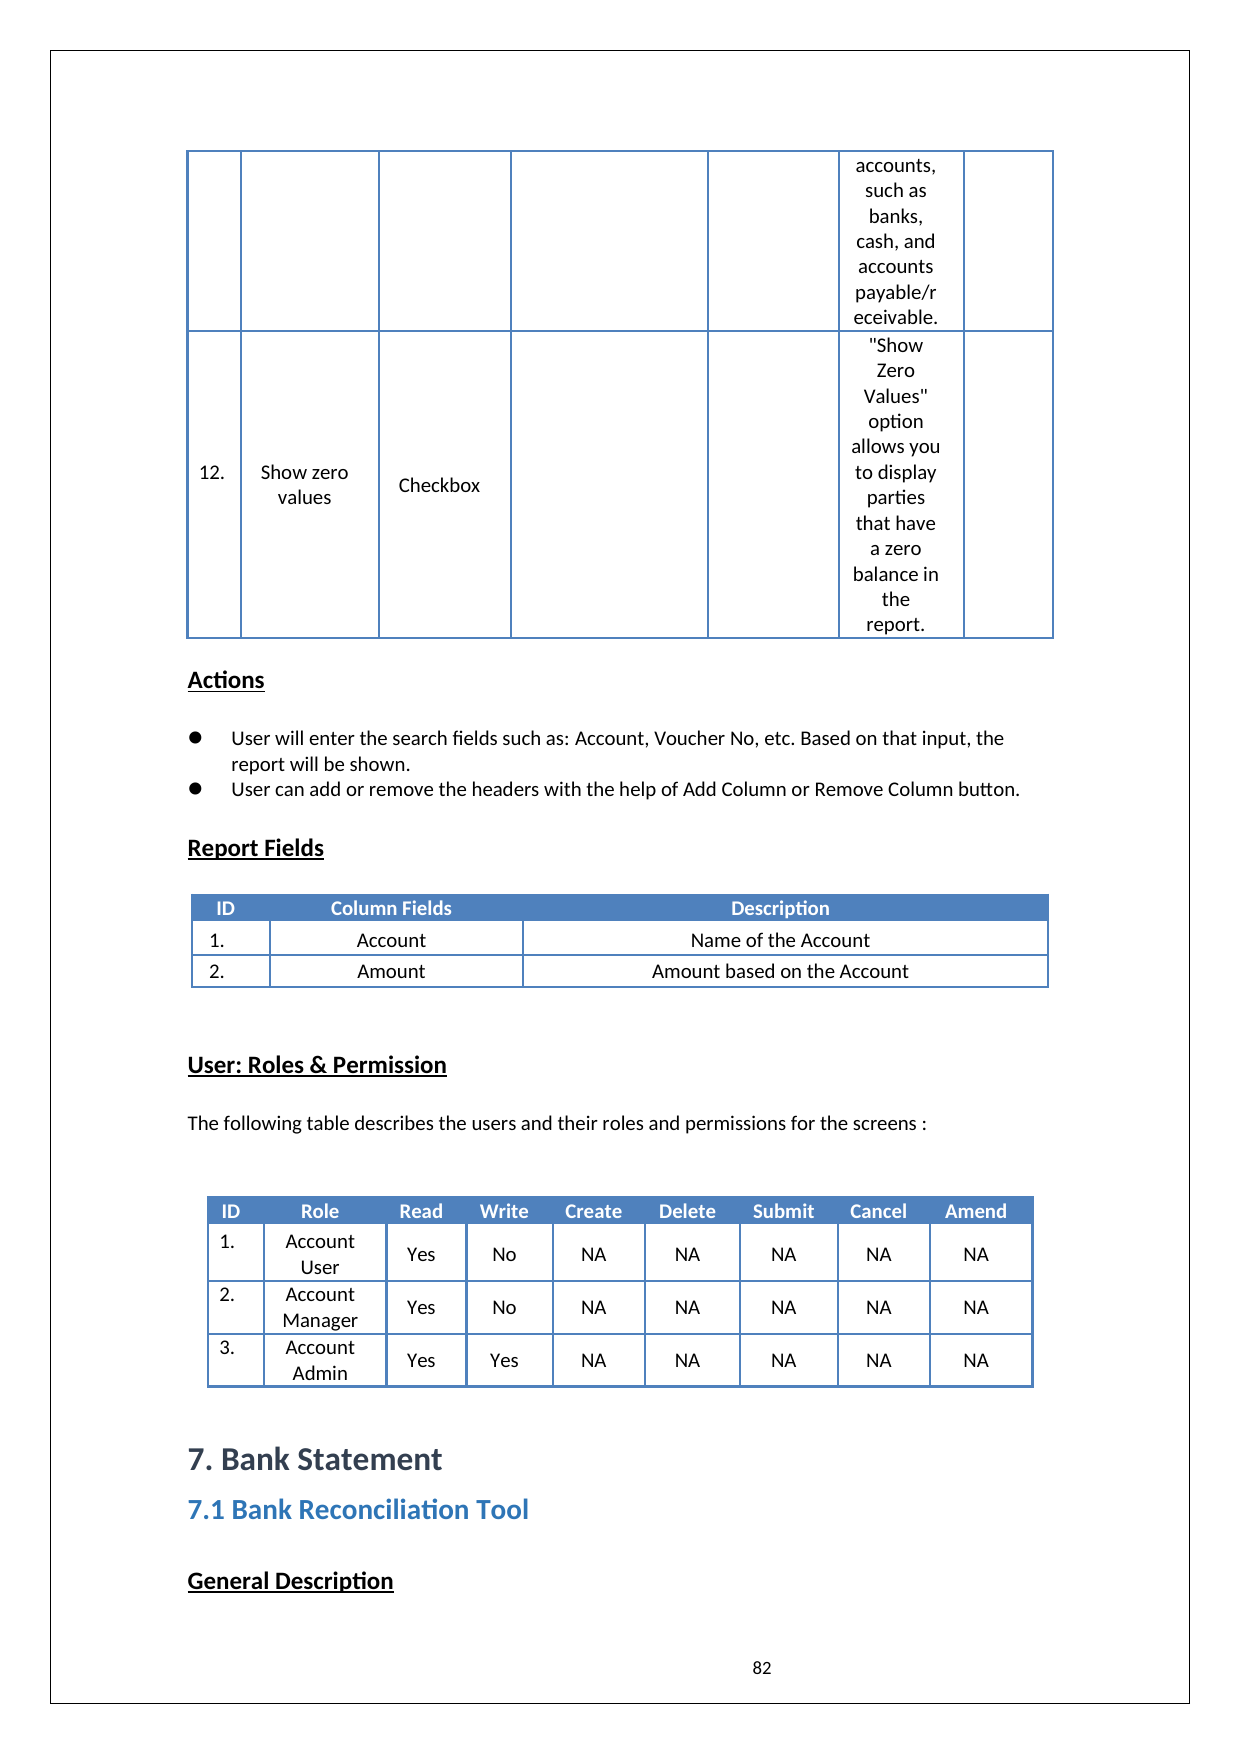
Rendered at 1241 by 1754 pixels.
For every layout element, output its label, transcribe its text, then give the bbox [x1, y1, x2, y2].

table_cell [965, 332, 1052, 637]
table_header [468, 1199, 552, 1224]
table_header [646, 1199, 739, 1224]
list General Description [187, 1565, 1053, 1596]
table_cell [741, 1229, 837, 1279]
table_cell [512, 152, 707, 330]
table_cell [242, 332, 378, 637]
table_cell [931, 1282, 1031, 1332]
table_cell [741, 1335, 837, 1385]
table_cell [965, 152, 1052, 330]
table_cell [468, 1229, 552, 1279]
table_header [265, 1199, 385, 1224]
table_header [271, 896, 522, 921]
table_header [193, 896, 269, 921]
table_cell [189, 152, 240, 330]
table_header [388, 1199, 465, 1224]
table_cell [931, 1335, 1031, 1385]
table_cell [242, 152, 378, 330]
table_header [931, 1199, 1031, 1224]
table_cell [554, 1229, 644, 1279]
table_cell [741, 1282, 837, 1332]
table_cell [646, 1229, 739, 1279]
subtitle Bank Statement [187, 1438, 1053, 1479]
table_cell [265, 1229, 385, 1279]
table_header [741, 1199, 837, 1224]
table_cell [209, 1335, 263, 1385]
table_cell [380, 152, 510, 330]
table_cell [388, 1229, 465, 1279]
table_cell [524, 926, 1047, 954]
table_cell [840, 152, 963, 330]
text The following table describes the users and their roles and permissions for the screens : [187, 1110, 1042, 1135]
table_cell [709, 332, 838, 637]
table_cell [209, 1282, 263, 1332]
list User can add or remove the headers with the help of Add Column or Remove Column button. [187, 776, 1053, 802]
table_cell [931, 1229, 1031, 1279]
subtitle Bank Reconciliation Tool [187, 1491, 1053, 1527]
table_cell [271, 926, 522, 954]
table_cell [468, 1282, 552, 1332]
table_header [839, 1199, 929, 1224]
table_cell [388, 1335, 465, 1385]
list Report Fields [187, 832, 1053, 863]
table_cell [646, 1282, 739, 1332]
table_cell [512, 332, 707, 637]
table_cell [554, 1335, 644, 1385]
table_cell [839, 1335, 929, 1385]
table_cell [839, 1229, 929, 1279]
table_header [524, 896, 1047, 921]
list User: Roles & Permission [187, 1049, 1053, 1079]
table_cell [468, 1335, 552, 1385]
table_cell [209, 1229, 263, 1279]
list Actions [187, 664, 1053, 695]
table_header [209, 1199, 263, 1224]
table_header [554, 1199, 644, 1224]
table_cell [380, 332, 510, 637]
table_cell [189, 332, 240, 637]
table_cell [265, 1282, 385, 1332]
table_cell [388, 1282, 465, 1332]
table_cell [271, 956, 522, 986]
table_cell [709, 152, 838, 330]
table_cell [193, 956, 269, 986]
list User will enter the search fields such as: Account, Voucher No, etc. Based on that input, the report will be shown. [187, 726, 1053, 776]
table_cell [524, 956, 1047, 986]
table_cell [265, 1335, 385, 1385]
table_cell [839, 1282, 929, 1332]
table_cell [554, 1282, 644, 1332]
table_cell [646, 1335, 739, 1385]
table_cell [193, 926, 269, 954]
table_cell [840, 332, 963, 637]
